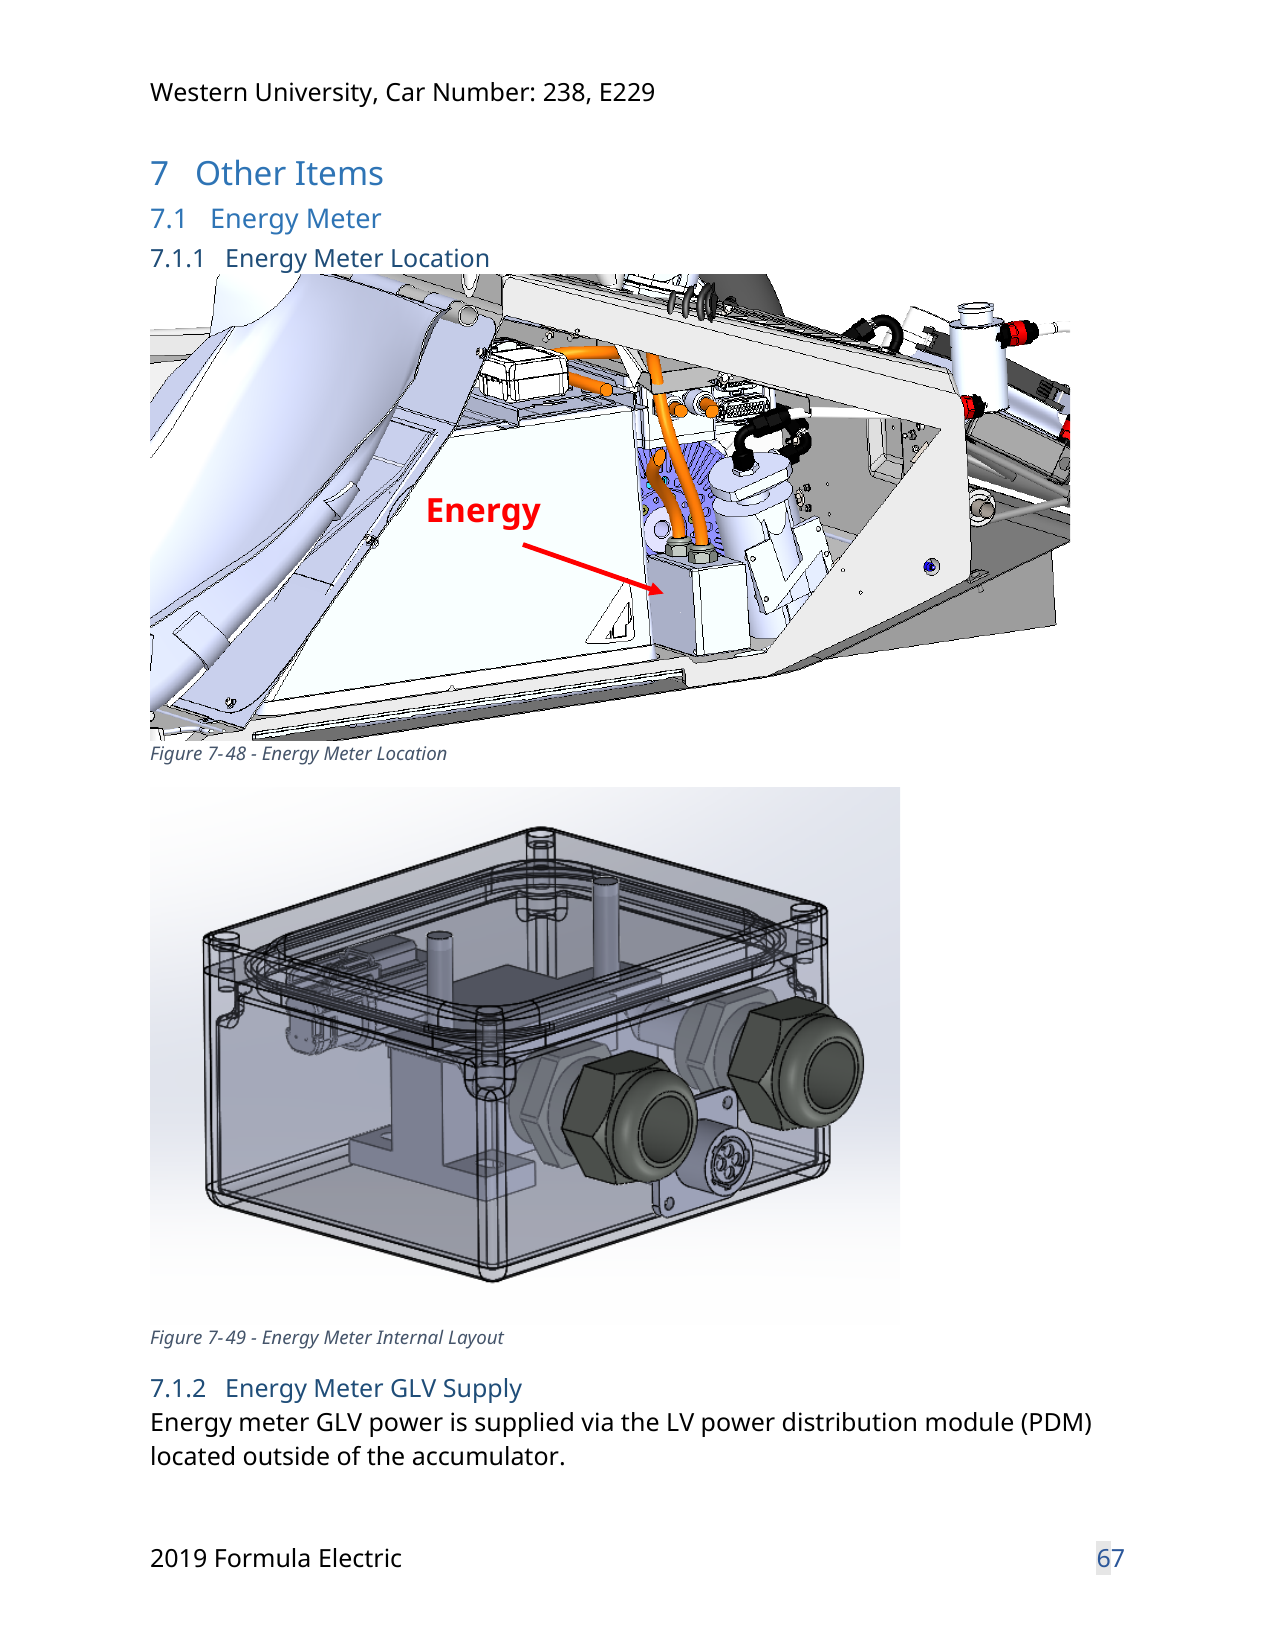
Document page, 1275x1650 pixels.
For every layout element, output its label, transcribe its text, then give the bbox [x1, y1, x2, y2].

picture [150, 787, 901, 1325]
subtitle Energy Meter GLV Supply [150, 1371, 1125, 1405]
subtitle Energy Meter [150, 199, 1125, 236]
subtitle Other Items [150, 150, 1125, 195]
picture [150, 274, 1071, 741]
subtitle Energy Meter Location [150, 241, 1125, 275]
text Energy meter GLV power is supplied via the LV power distribution module (PDM) located outside of the accumulator. [150, 1405, 1125, 1473]
